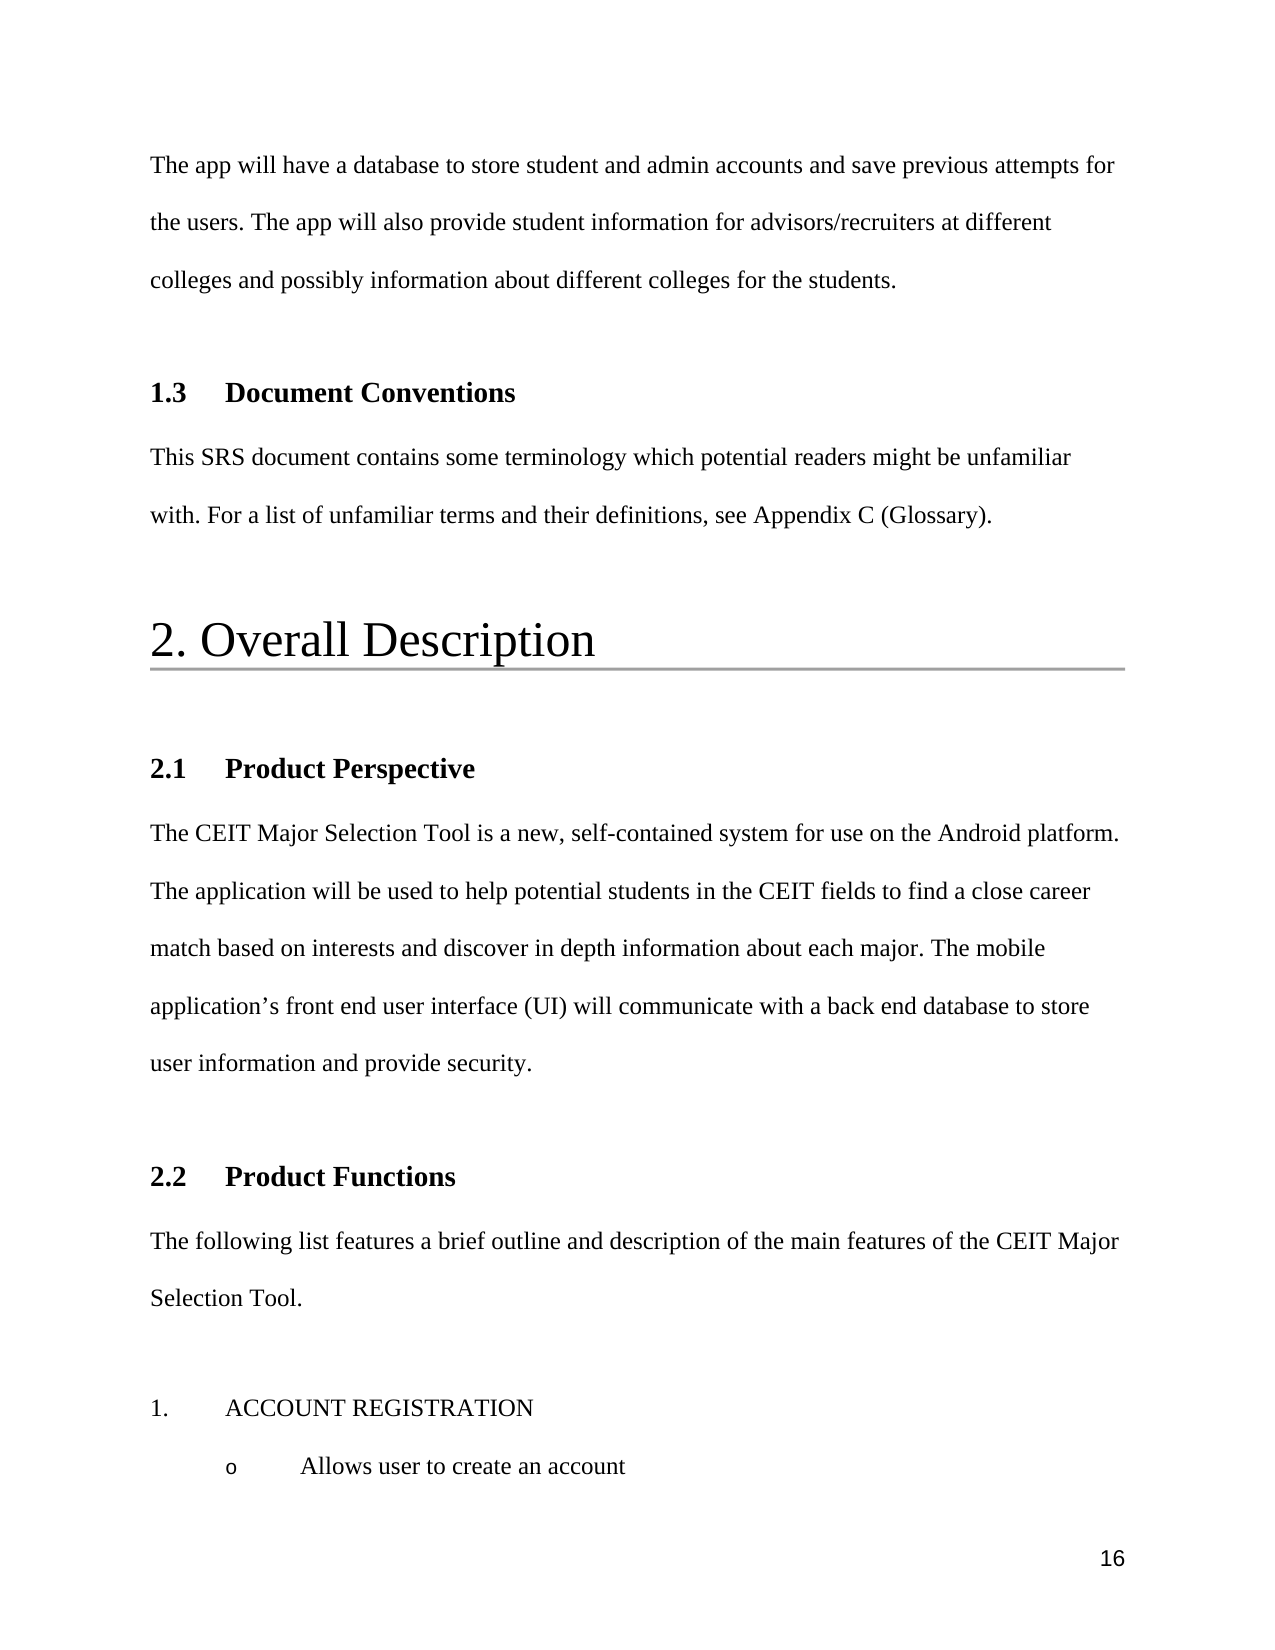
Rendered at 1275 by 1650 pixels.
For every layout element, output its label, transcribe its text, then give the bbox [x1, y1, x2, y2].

text The app will have a database to store student and admin accounts and save previous attempts for the users. The app will also provide student information for advisors/recruiters at different colleges and possibly information about different colleges for the students. [150, 150, 1125, 294]
text The CEIT Major Selection Tool is a new, self-contained system for use on the Android platform. The application will be used to help potential students in the CEIT fields to find a close career match based on interests and discover in depth information about each major. The mobile application’s front end user interface (UI) will communicate with a back end database to store user information and provide security. [150, 818, 1125, 1077]
text 1.3 Document Conventions [150, 375, 1125, 409]
text o Allows user to create an account [150, 1451, 1125, 1481]
text 2.1 Product Perspective [150, 751, 1125, 785]
text The following list features a brief outline and description of the main features of the CEIT Major Selection Tool. [150, 1226, 1125, 1312]
text 1. ACCOUNT REGISTRATION [150, 1393, 1125, 1422]
text 2.2 Product Functions [150, 1159, 1125, 1192]
text 2. Overall Description [150, 610, 1125, 667]
text This SRS document contains some terminology which potential readers might be unfamiliar with. For a list of unfamiliar terms and their definitions, see Appendix C (Glossary). [150, 442, 1125, 528]
